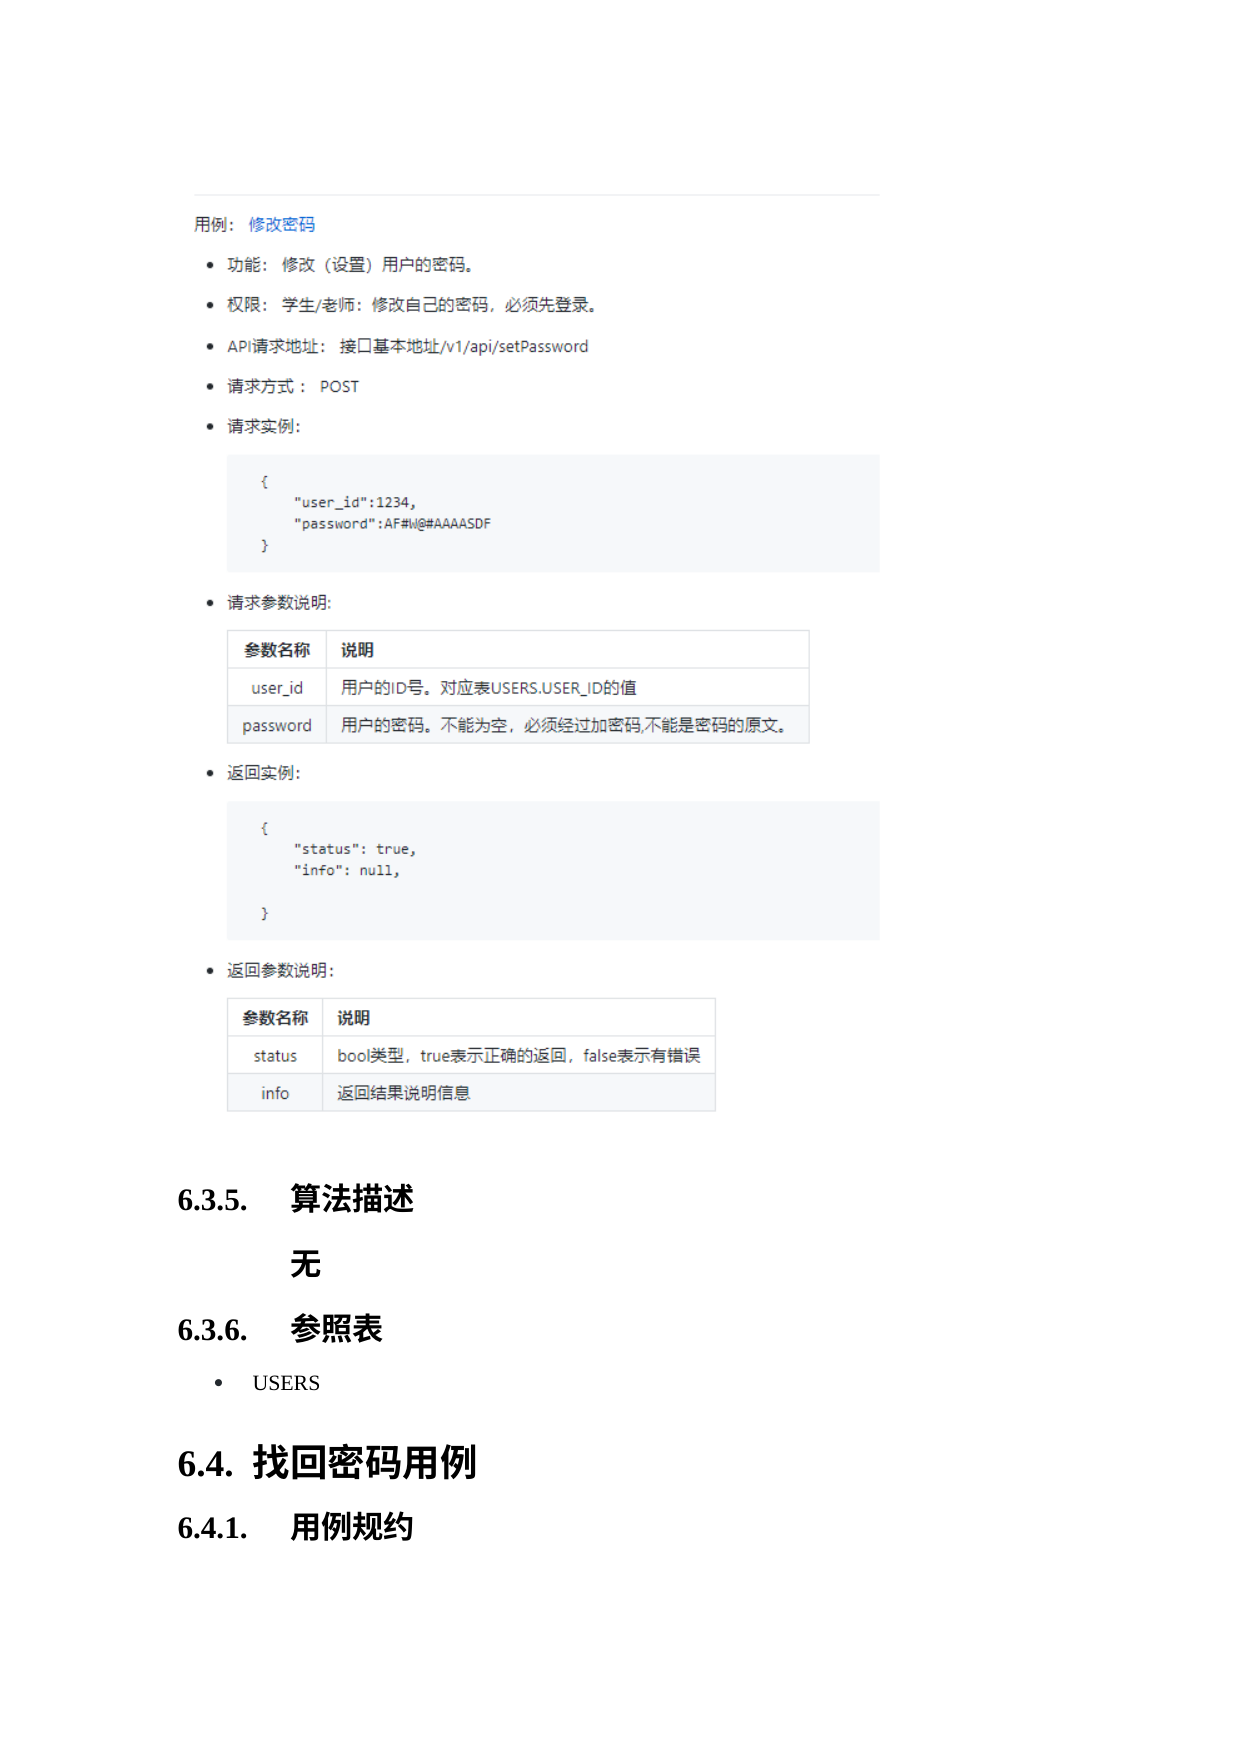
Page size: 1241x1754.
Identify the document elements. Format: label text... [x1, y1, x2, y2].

list 参照表 [177, 1294, 1087, 1359]
list 算法描述 [177, 1164, 1087, 1229]
list 找回密码用例 [177, 1427, 1087, 1492]
list 无 [290, 1229, 1087, 1294]
list 用例规约 [177, 1492, 1087, 1557]
picture [177, 192, 880, 1123]
list USERS [215, 1366, 1087, 1398]
